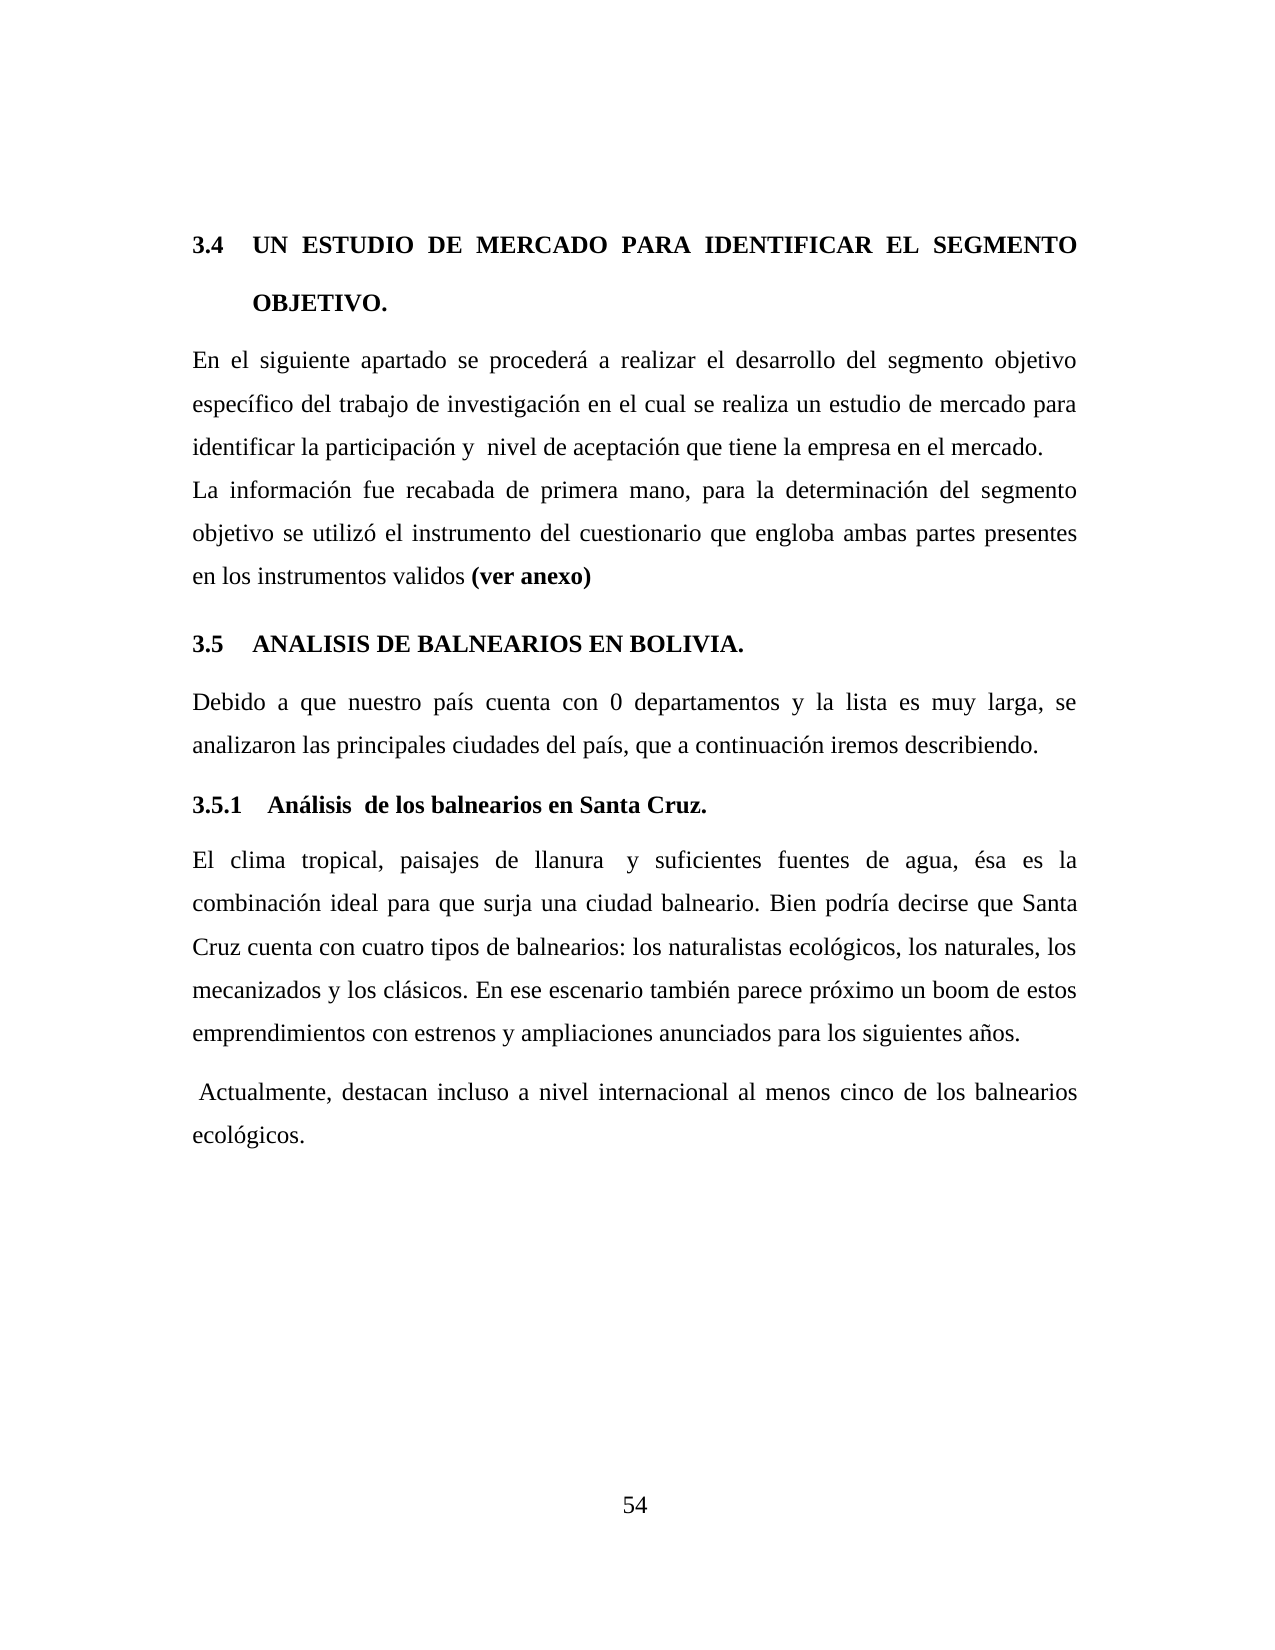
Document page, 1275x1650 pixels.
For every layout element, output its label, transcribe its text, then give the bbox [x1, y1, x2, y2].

text Debido a que nuestro país cuenta con 0 departamentos y la lista es muy larga, se analizaron las principales ciudades del país, que a continuación iremos describiendo. [192, 687, 1078, 759]
text El clima tropical, paisajes de llanura y suficientes fuentes de agua, ésa es la combinación ideal para que surja una ciudad balneario. Bien podría decirse que Santa Cruz cuenta con cuatro tipos de balnearios: los naturalistas ecológicos, los naturales, los mecanizados y los clásicos. En ese escenario también parece próximo un boom de estos emprendimientos con estrenos y ampliaciones anunciados para los siguientes años. [192, 874, 1078, 1047]
text Actualmente, destacan incluso a nivel internacional al menos cinco de los balnearios ecológicos. [192, 1077, 1078, 1148]
subtitle Análisis de los balnearios en Santa Cruz. [192, 790, 1078, 818]
subtitle UN ESTUDIO DE MERCADO PARA IDENTIFICAR EL SEGMENTO OBJETIVO. [192, 231, 1078, 317]
subtitle ANALISIS DE BALNEARIOS EN BOLIVIA. [192, 629, 1078, 658]
text La información fue recabada de primera mano, para la determinación del segmento objetivo se utilizó el instrumento del cuestionario que engloba ambas partes presentes en los instrumentos validos (ver anexo) [192, 475, 1078, 590]
text En el siguiente apartado se procederá a realizar el desarrollo del segmento objetivo específico del trabajo de investigación en el cual se realiza un estudio de mercado para identificar la participación y nivel de aceptación que tiene la empresa en el mercado. [192, 346, 1078, 461]
